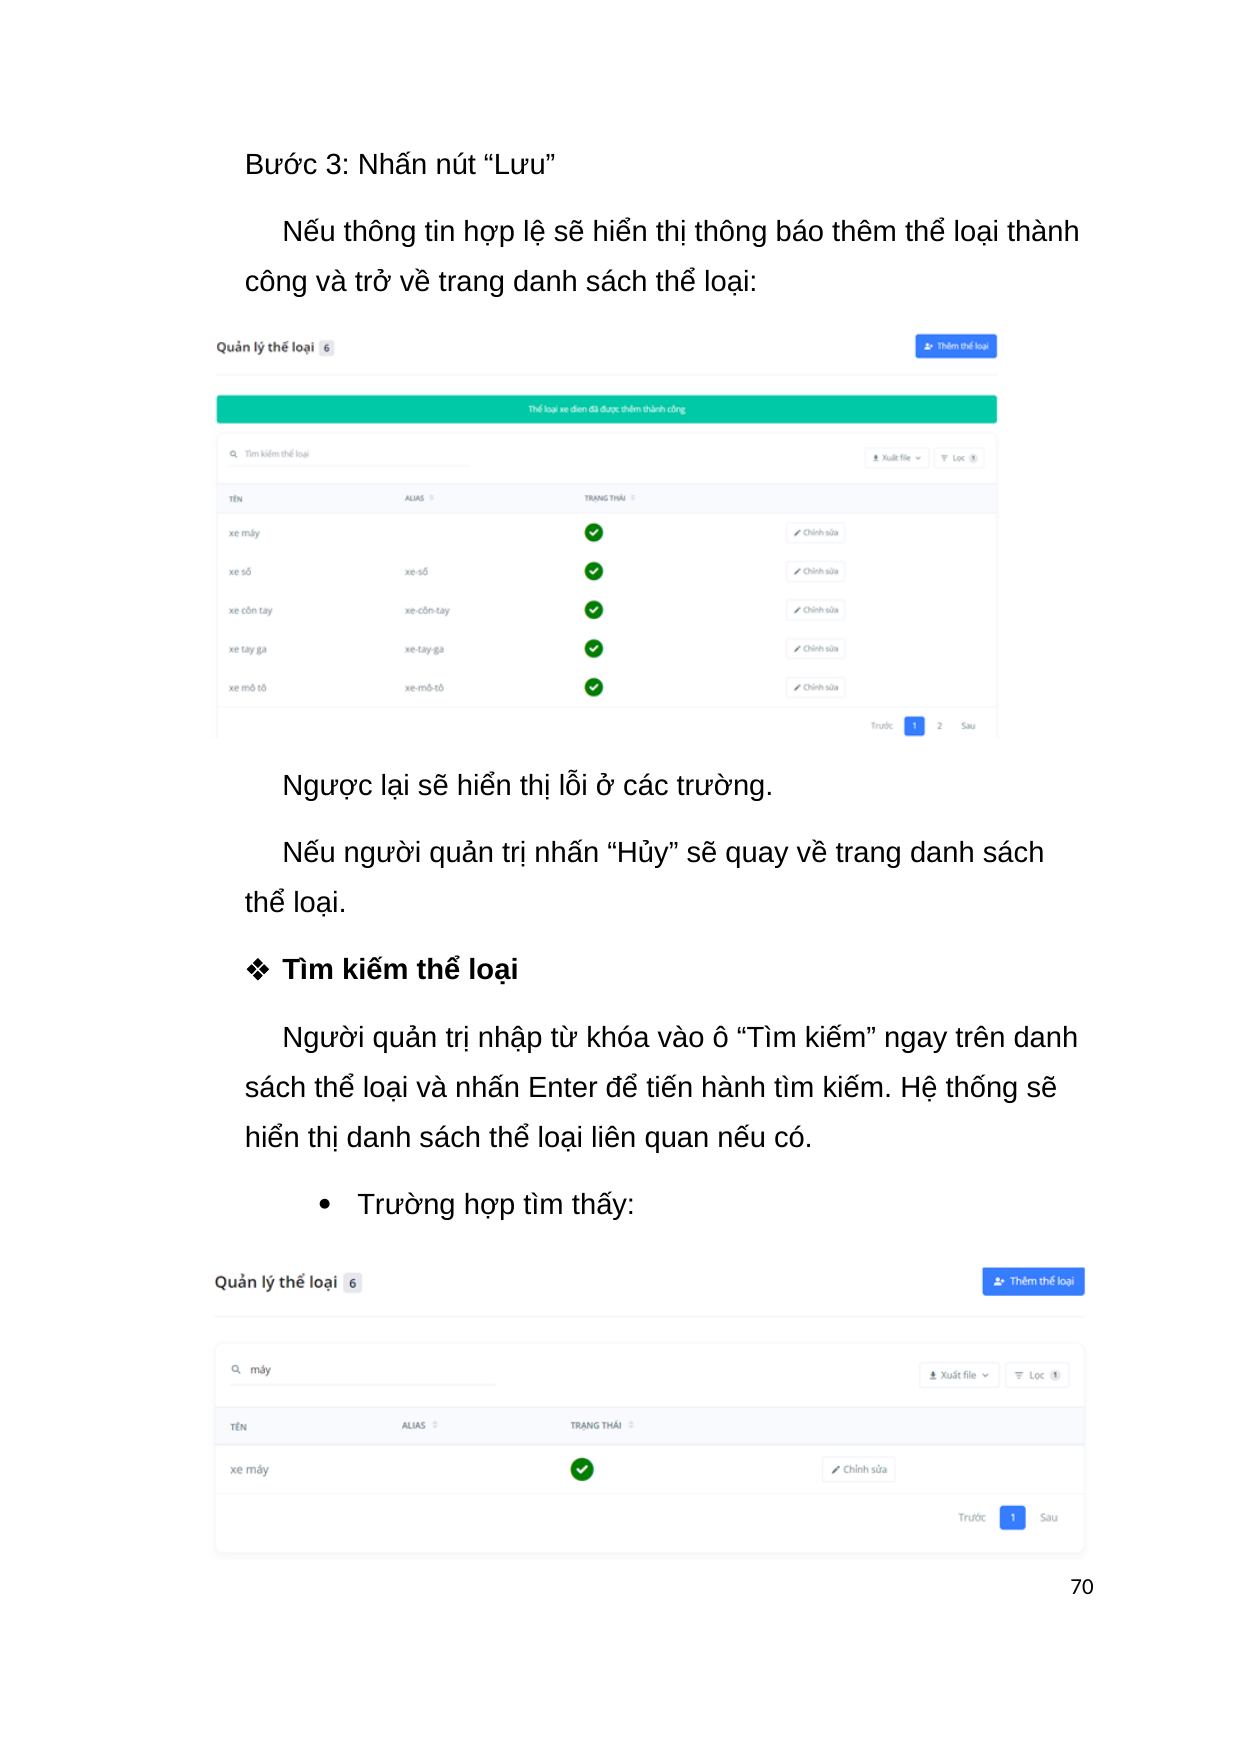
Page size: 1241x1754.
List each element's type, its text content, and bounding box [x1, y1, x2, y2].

list Bước 3: Nhấn nút “Lưu” [244, 147, 1093, 181]
picture [207, 1254, 1094, 1566]
list Nếu thông tin hợp lệ sẽ hiển thị thông báo thêm thể loại thành công và trở về trang danh sách thể loại: [244, 214, 1093, 298]
list Trường hợp tìm thấy: [319, 1187, 1093, 1221]
list Nếu người quản trị nhấn “Hủy” sẽ quay về trang danh sách thể loại. [244, 835, 1093, 919]
picture [207, 331, 1001, 738]
list Tìm kiếm thể loại [244, 952, 1093, 986]
list Ngược lại sẽ hiển thị lỗi ở các trường. [244, 768, 1093, 802]
text Người quản trị nhập từ khóa vào ô “Tìm kiếm” ngay trên danh sách thể loại và nhấn Enter để tiến hành tìm kiếm. Hệ thống sẽ hiển thị danh sách thể loại liên quan nếu có. [244, 1020, 1093, 1154]
